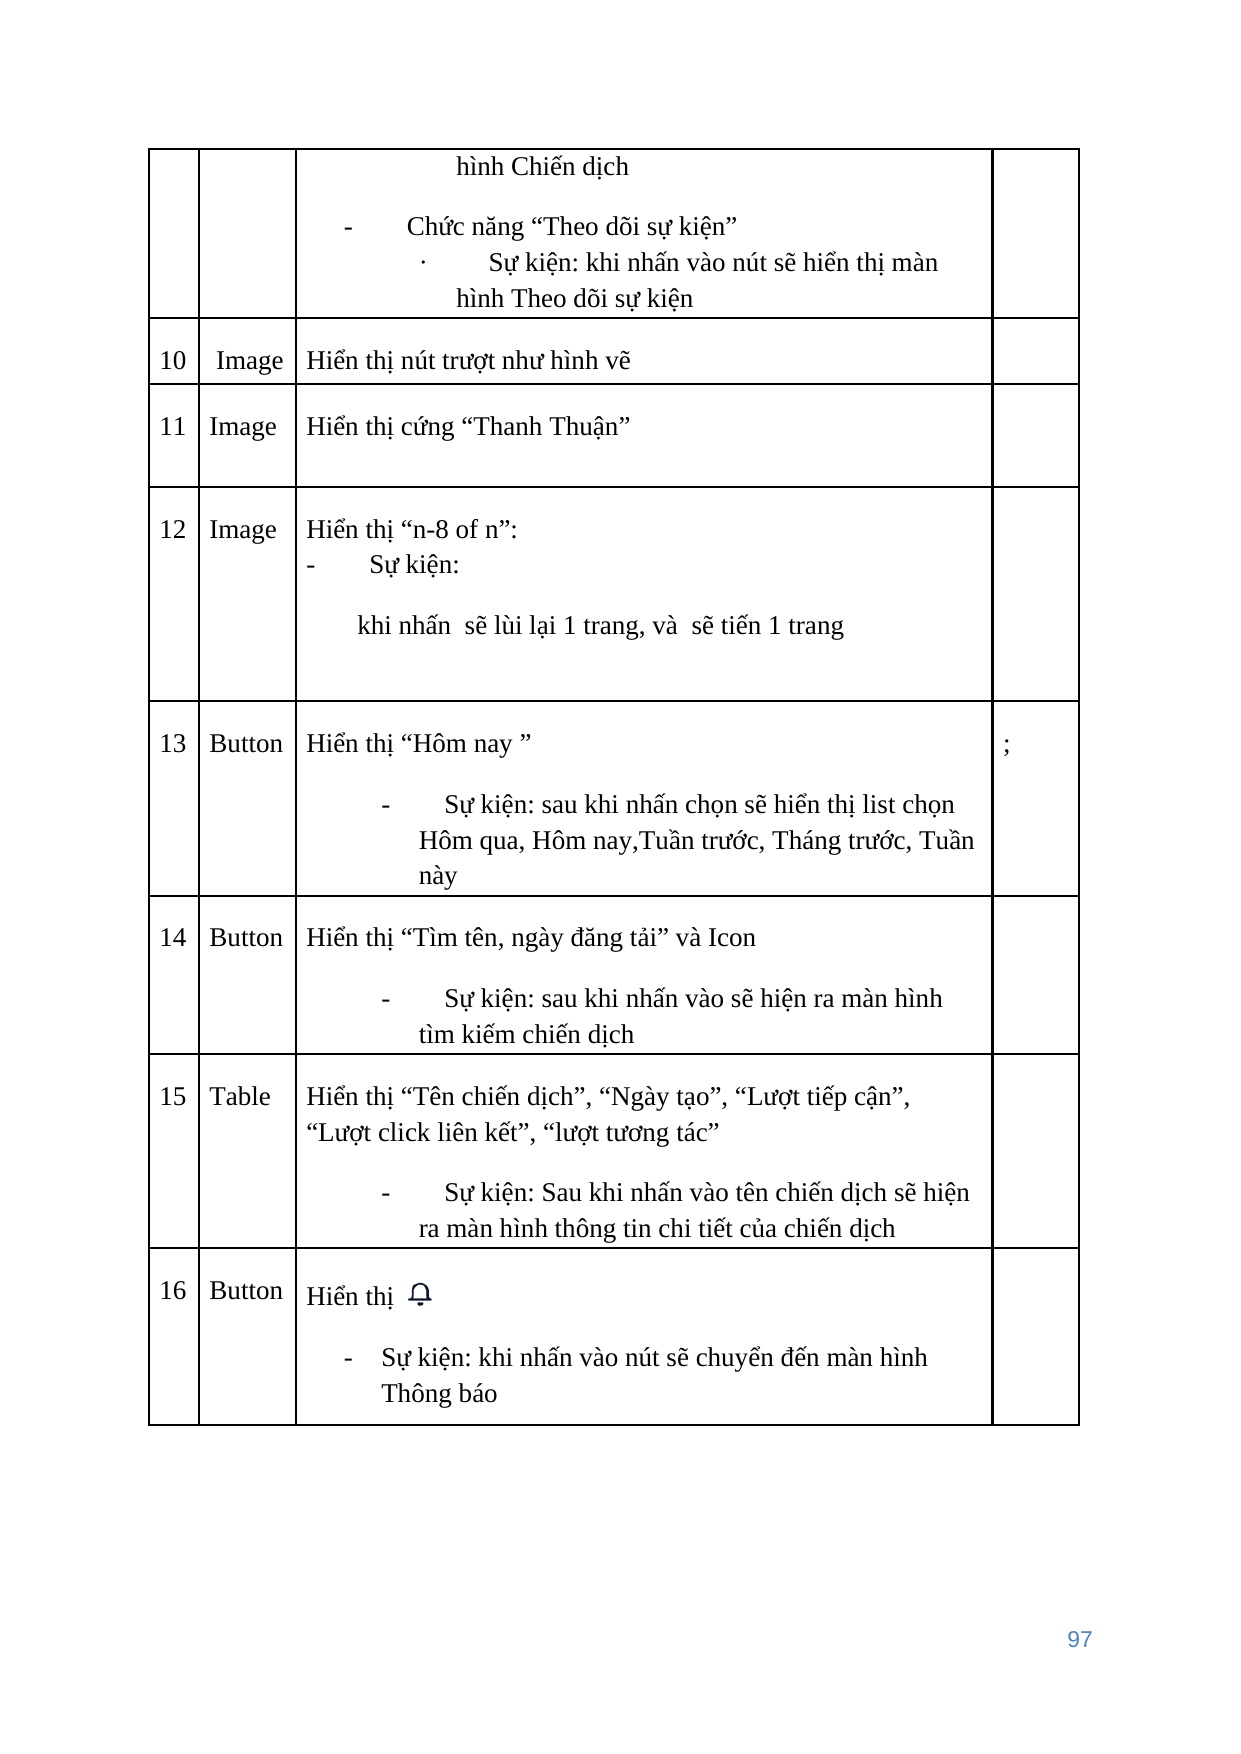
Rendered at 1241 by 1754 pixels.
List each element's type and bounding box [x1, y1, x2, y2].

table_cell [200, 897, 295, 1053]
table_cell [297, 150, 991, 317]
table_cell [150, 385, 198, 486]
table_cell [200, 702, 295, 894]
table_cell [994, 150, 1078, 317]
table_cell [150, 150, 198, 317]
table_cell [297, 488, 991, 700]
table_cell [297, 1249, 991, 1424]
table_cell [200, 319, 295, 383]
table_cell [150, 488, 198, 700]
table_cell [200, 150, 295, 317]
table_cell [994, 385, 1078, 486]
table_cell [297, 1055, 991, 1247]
picture [400, 1274, 437, 1306]
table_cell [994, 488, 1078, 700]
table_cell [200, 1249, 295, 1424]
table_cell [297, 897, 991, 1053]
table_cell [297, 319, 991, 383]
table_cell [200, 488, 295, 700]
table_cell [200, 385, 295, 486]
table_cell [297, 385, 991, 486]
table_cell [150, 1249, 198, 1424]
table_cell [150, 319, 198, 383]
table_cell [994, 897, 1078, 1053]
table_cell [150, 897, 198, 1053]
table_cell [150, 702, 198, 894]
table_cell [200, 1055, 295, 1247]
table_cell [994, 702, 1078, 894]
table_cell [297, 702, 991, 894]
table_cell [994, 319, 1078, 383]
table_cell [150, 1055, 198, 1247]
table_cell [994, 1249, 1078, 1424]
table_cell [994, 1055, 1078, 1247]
